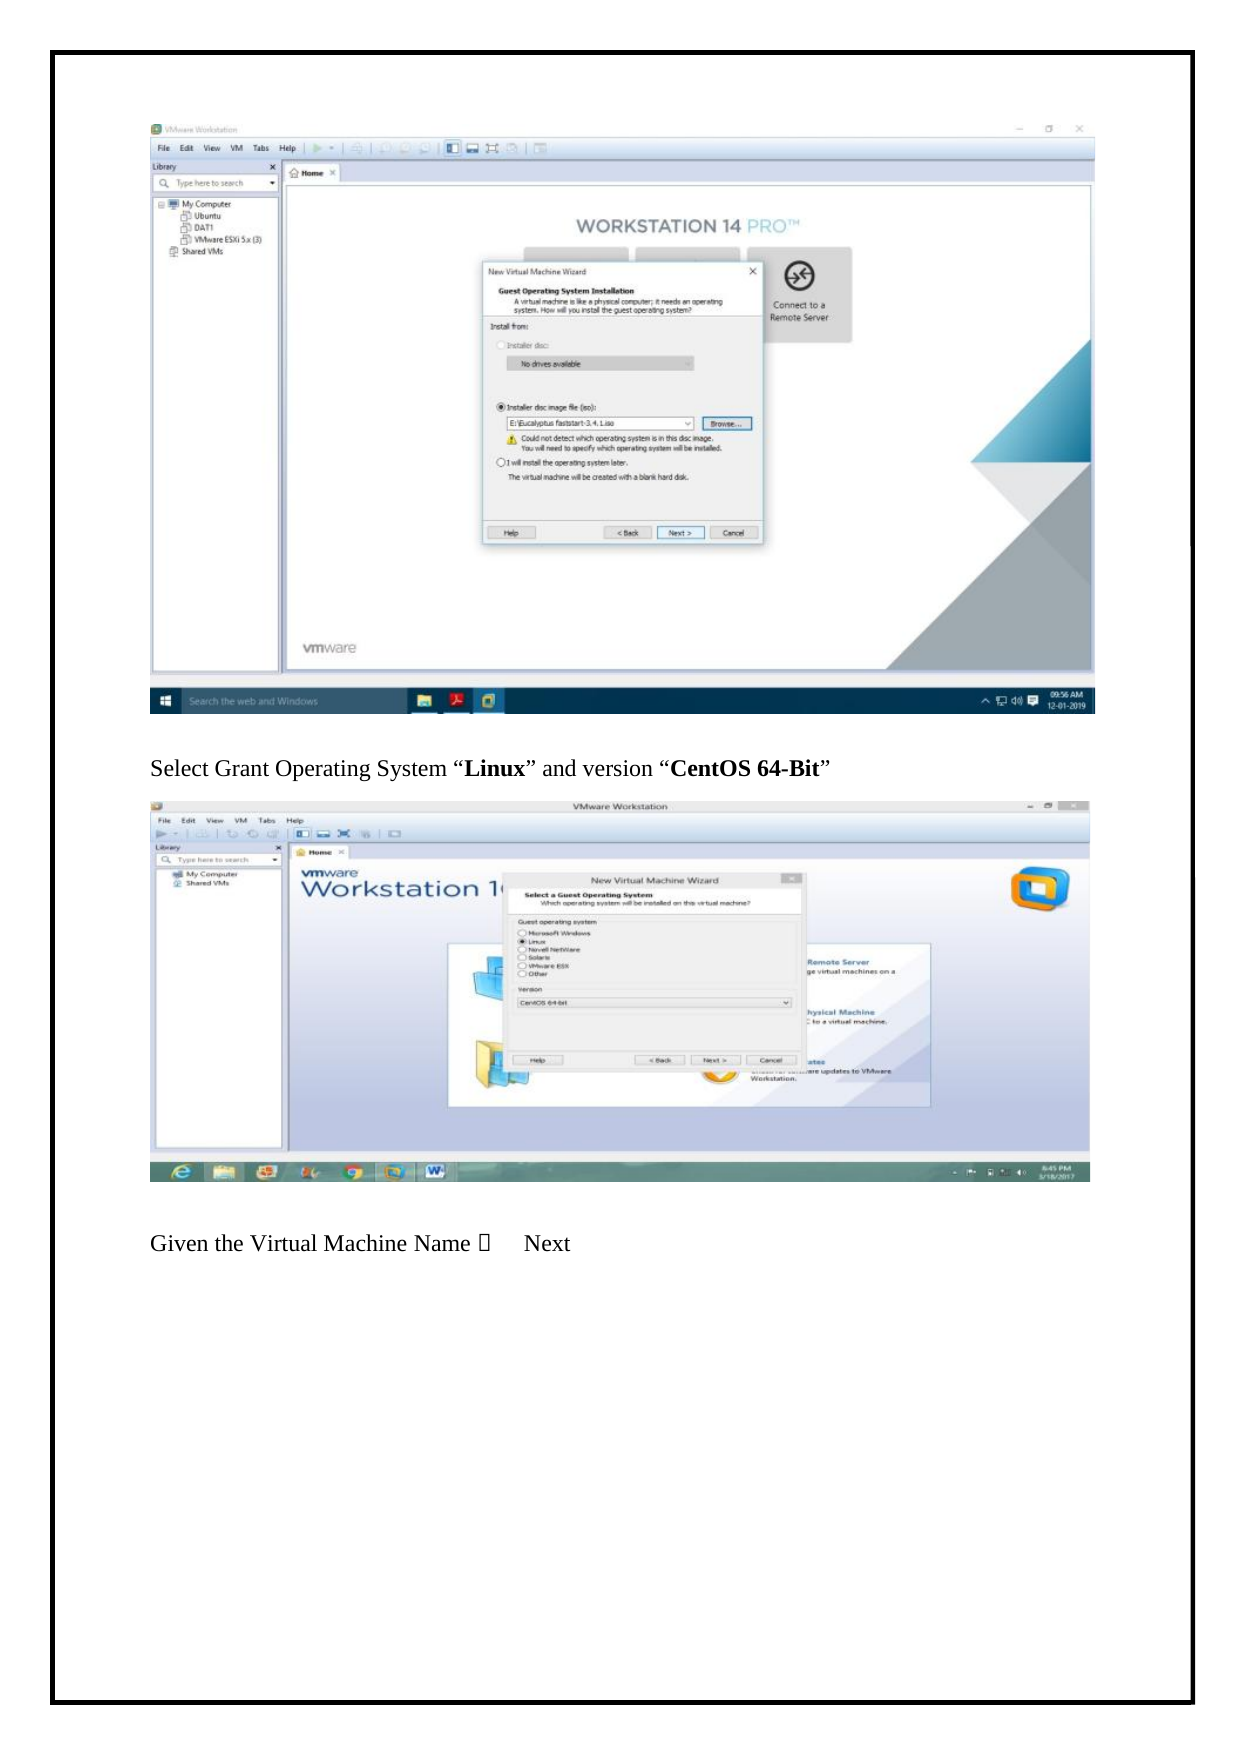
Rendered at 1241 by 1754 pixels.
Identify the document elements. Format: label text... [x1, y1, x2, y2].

picture [527, 708, 544, 714]
text Select Grant Operating System “Linux” and version “CentOS 64-Bit” [150, 754, 1198, 782]
picture [150, 801, 1091, 1182]
subtitle Given the Virtual Machine Name  Next [150, 1226, 1198, 1258]
picture [150, 124, 1096, 714]
